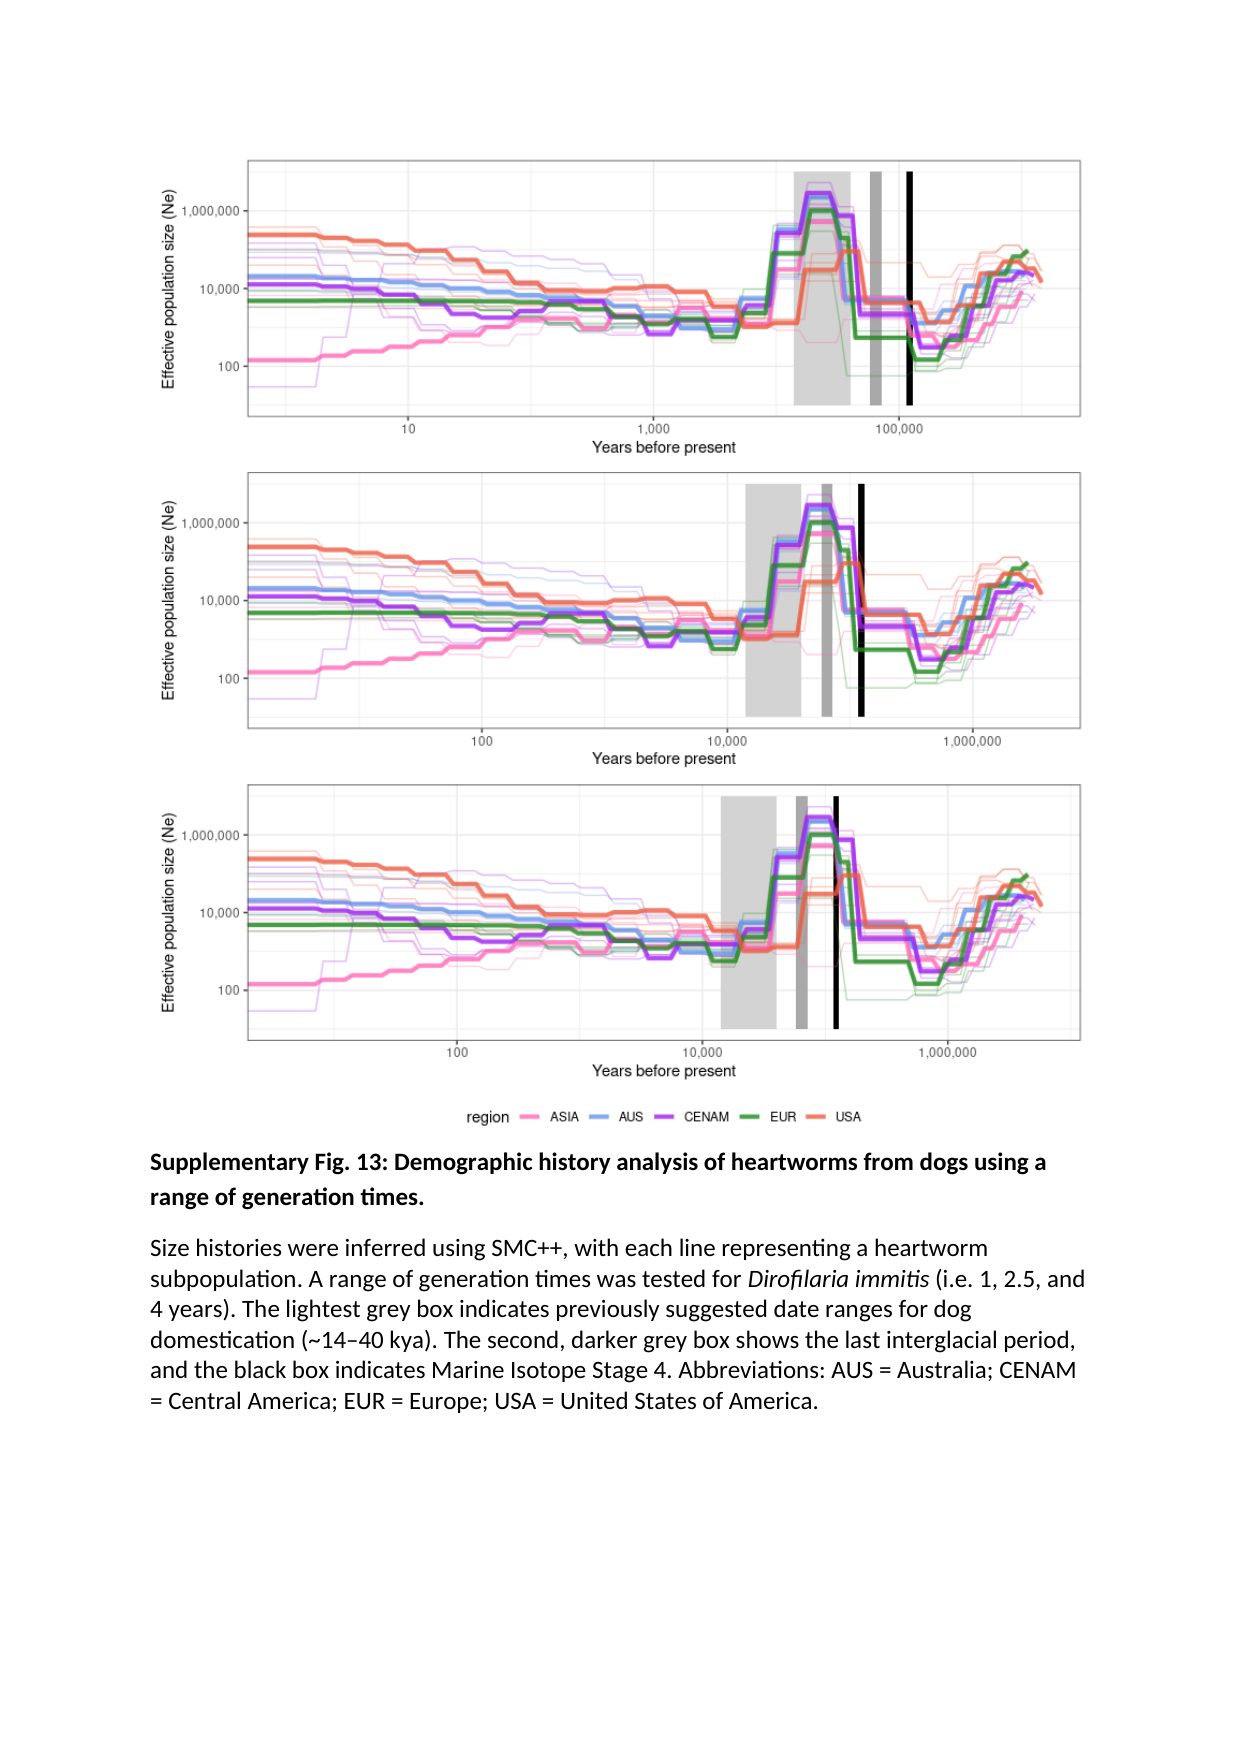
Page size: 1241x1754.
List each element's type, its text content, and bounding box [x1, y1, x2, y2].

subtitle Supplementary Fig. 13: Demographic history analysis of heartworms from dogs using a range of generation times. [150, 1146, 1090, 1211]
text Size histories were inferred using SMC++, with each line representing a heartworm subpopulation. A range of generation times was tested for Dirofilaria immitis (i.e. 1, 2.5, and 4 years). The lightest grey box indicates previously suggested date ranges for dog domestication (~14–40 kya). The second, darker grey box shows the last interglacial period, and the black box indicates Marine Isotope Stage 4. Abbreviations: AUS = Australia; CENAM = Central America; EUR = Europe; USA = United States of America. [150, 1232, 1090, 1416]
picture [150, 150, 1091, 1130]
